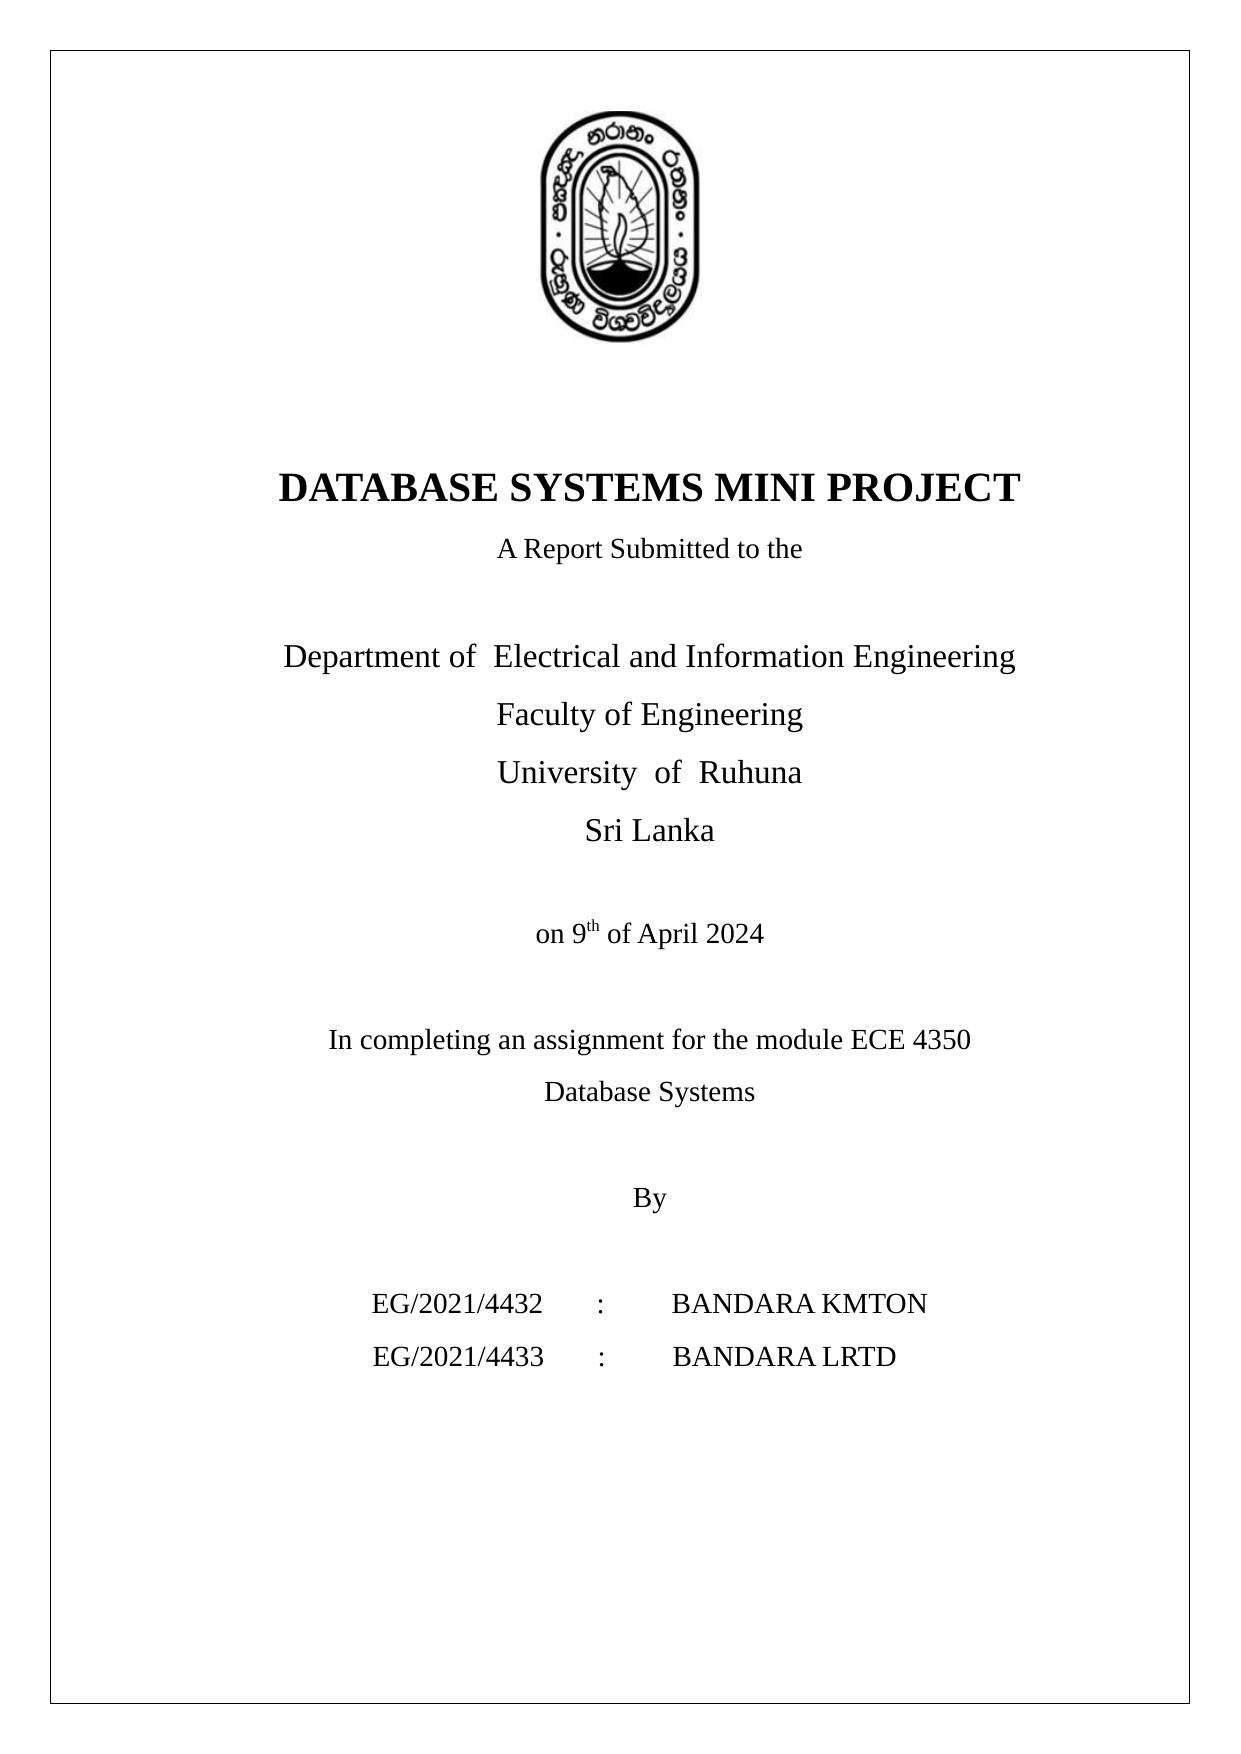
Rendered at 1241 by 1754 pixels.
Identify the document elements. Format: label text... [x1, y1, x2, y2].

text By [118, 1180, 1181, 1214]
text EG/2021/4432 : BANDARA KMTON [118, 1286, 1181, 1319]
text on 9th of April 2024 [118, 916, 1181, 950]
text Faculty of Engineering [118, 694, 1181, 733]
text DATABASE SYSTEMS MINI PROJECT [118, 462, 1181, 510]
text EG/2021/4433 : BANDARA LRTD [343, 1339, 1181, 1372]
picture [537, 111, 703, 345]
text In completing an assignment for the module ECE 4350 [118, 1022, 1181, 1055]
text A Report Submitted to the [118, 531, 1181, 564]
text Database Systems [118, 1074, 1181, 1108]
text Sri Lanka [118, 810, 1181, 849]
text Department of Electrical and Information Engineering [118, 636, 1181, 675]
text University of Ruhuna [118, 752, 1181, 791]
